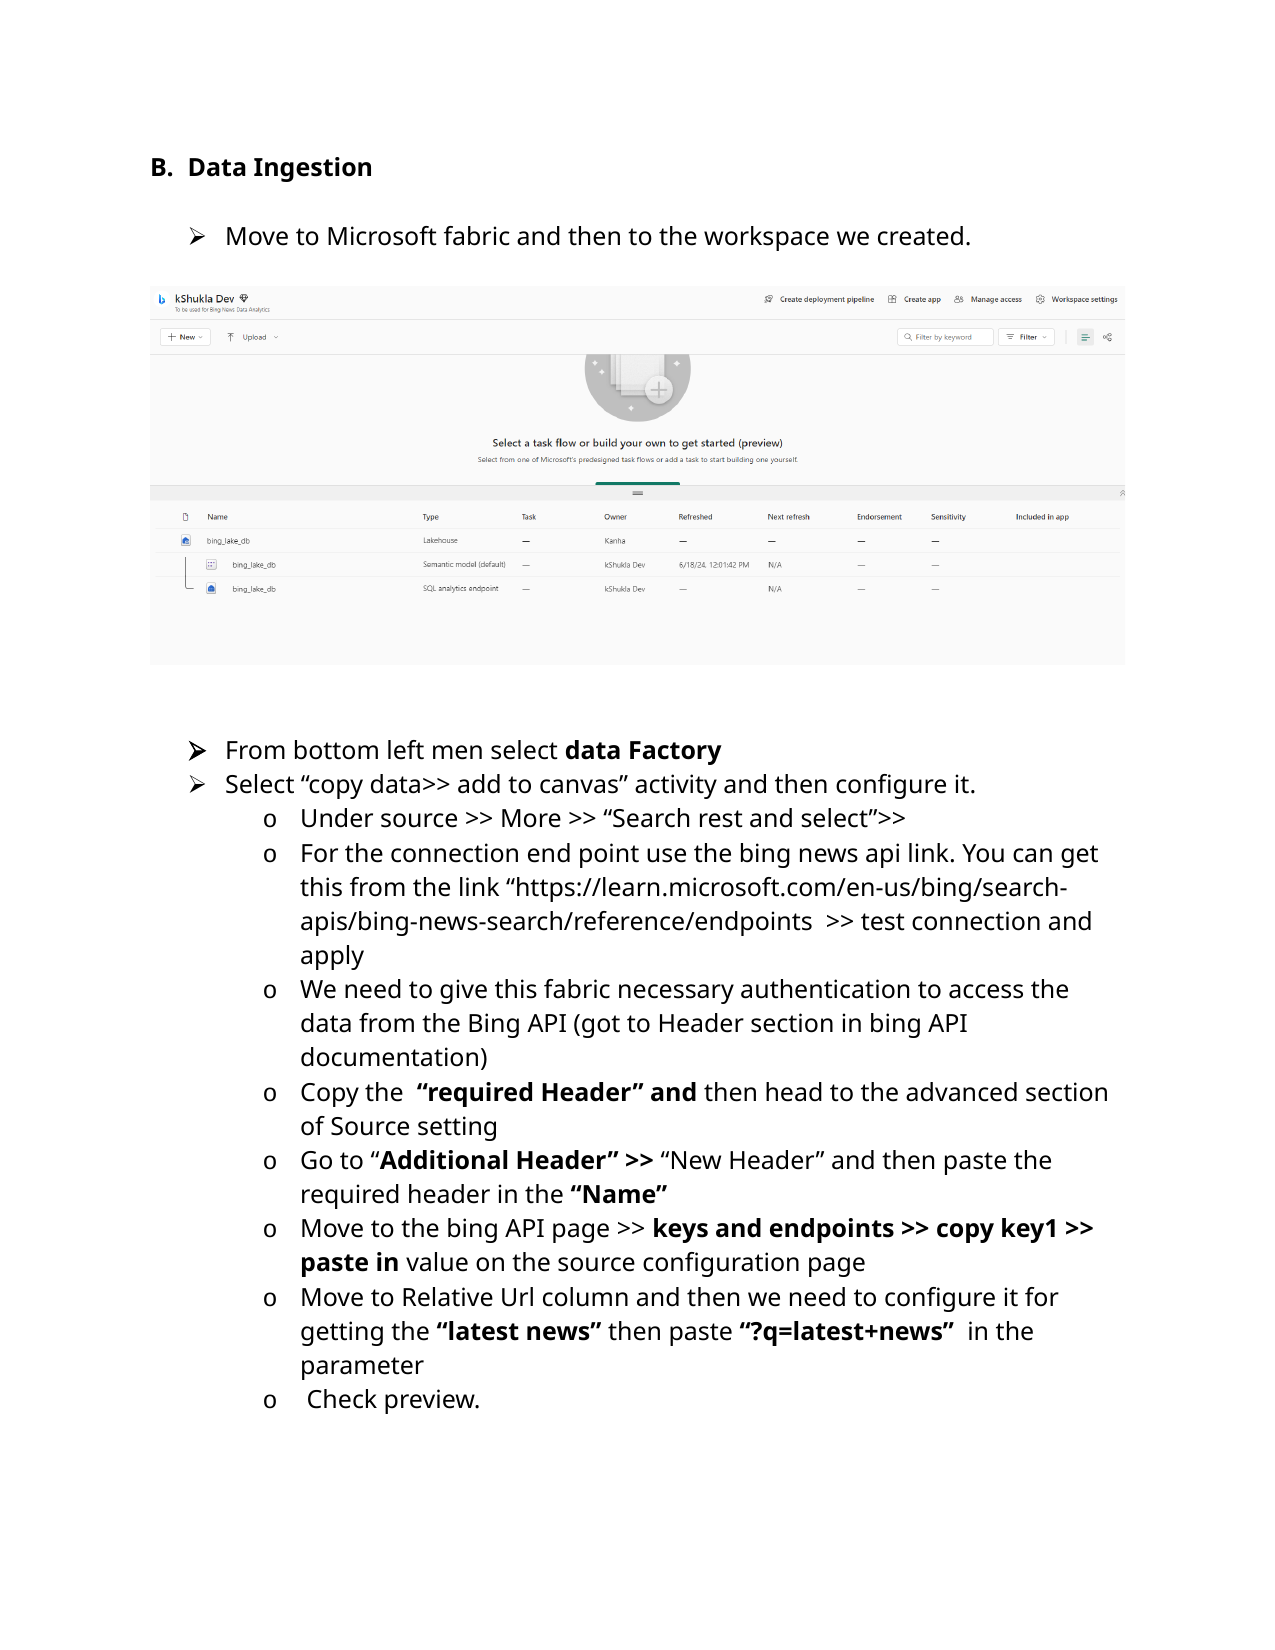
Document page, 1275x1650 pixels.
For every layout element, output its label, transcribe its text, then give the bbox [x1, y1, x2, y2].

list For the connection end point use the bing news api link. You can get this from the link “https://learn.microsoft.com/en-us/bing/search-apis/bing-news-search/reference/endpoints >> test connection and apply [262, 835, 1125, 972]
list Copy the “required Header” and then head to the advanced section of Source setting [262, 1074, 1125, 1142]
list We need to give this fabric necessary authentication to access the data from the Bing API (got to Header section in bing API documentation) [262, 972, 1125, 1074]
list Go to “Additional Header” >> “New Header” and then paste the required header in the “Name” [262, 1142, 1125, 1211]
list Move to Microsoft fabric and then to the workspace we created. [187, 218, 1125, 252]
list From bottom left men select data Factory [187, 733, 1125, 767]
picture [150, 286, 1125, 665]
list Check preview. [262, 1382, 1125, 1416]
list Move to Relative Url column and then we need to configure it for getting the “latest news” then paste “?q=latest+news” in the parameter [262, 1279, 1125, 1382]
list Under source >> More >> “Search rest and select”>> [262, 801, 1125, 835]
list Data Ingestion [150, 150, 1125, 184]
list Select “copy data>> add to canvas” activity and then configure it. [187, 767, 1125, 801]
list Move to the bing API page >> keys and endpoints >> copy key1 >> paste in value on the source configuration page [262, 1211, 1125, 1279]
